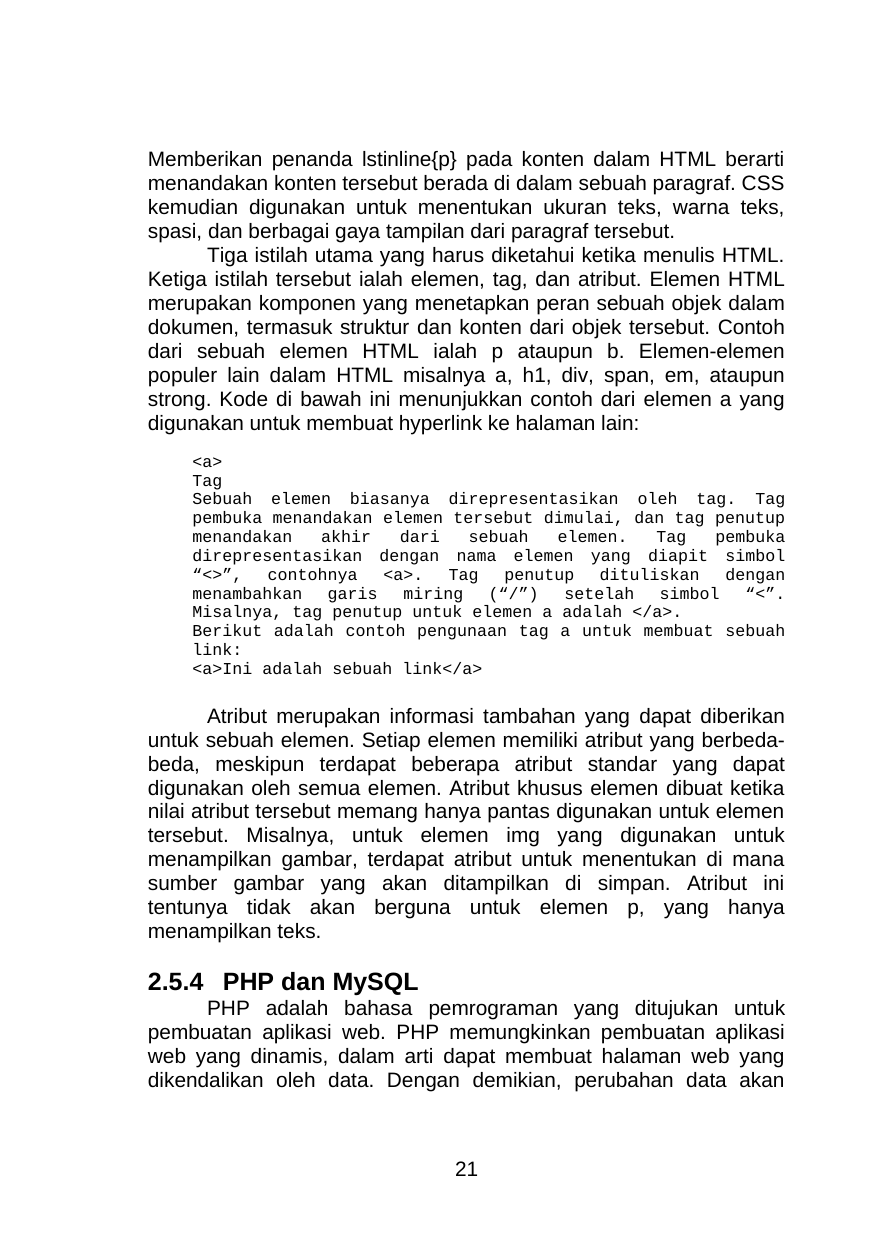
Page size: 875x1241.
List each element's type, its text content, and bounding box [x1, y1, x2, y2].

text Sebuah elemen biasanya direpresentasikan oleh tag. Tag pembuka menandakan elemen tersebut dimulai, dan tag penutup menandakan akhir dari sebuah elemen. Tag pembuka direpresentasikan dengan nama elemen yang diapit simbol “<>”, contohnya <a>. Tag penutup dituliskan dengan menambahkan garis miring (“/”) setelah simbol “<”. Misalnya, tag penutup untuk elemen a adalah </a>. [192, 491, 785, 623]
list Tiga istilah utama yang harus diketahui ketika menulis HTML. Ketiga istilah tersebut ialah elemen, tag, dan atribut. Elemen HTML merupakan komponen yang menetapkan peran sebuah objek dalam dokumen, termasuk struktur dan konten dari objek tersebut. Contoh dari sebuah elemen HTML ialah p ataupun b. Elemen-elemen populer lain dalam HTML misalnya a, h1, div, span, em, ataupun strong. Kode di bawah ini menunjukkan contoh dari elemen a yang digunakan untuk membuat hyperlink ke halaman lain: [148, 243, 785, 434]
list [148, 996, 785, 1092]
text <a>Ini adalah sebuah link</a> [192, 661, 785, 679]
text Tag [192, 472, 785, 491]
list PHP dan MySQL [148, 967, 785, 996]
text Berikut adalah contoh pengunaan tag a untuk membuat sebuah link: [192, 623, 785, 661]
text <a> [192, 453, 785, 472]
list Atribut merupakan informasi tambahan yang dapat diberikan untuk sebuah elemen. Setiap elemen memiliki atribut yang berbeda-beda, meskipun terdapat beberapa atribut standar yang dapat digunakan oleh semua elemen. Atribut khusus elemen dibuat ketika nilai atribut tersebut memang hanya pantas digunakan untuk elemen tersebut. Misalnya, untuk elemen img yang digunakan untuk menampilkan gambar, terdapat atribut untuk menentukan di mana sumber gambar yang akan ditampilkan di simpan. Atribut ini tentunya tidak akan berguna untuk elemen p, yang hanya menampilkan teks. [148, 703, 785, 943]
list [148, 147, 785, 243]
